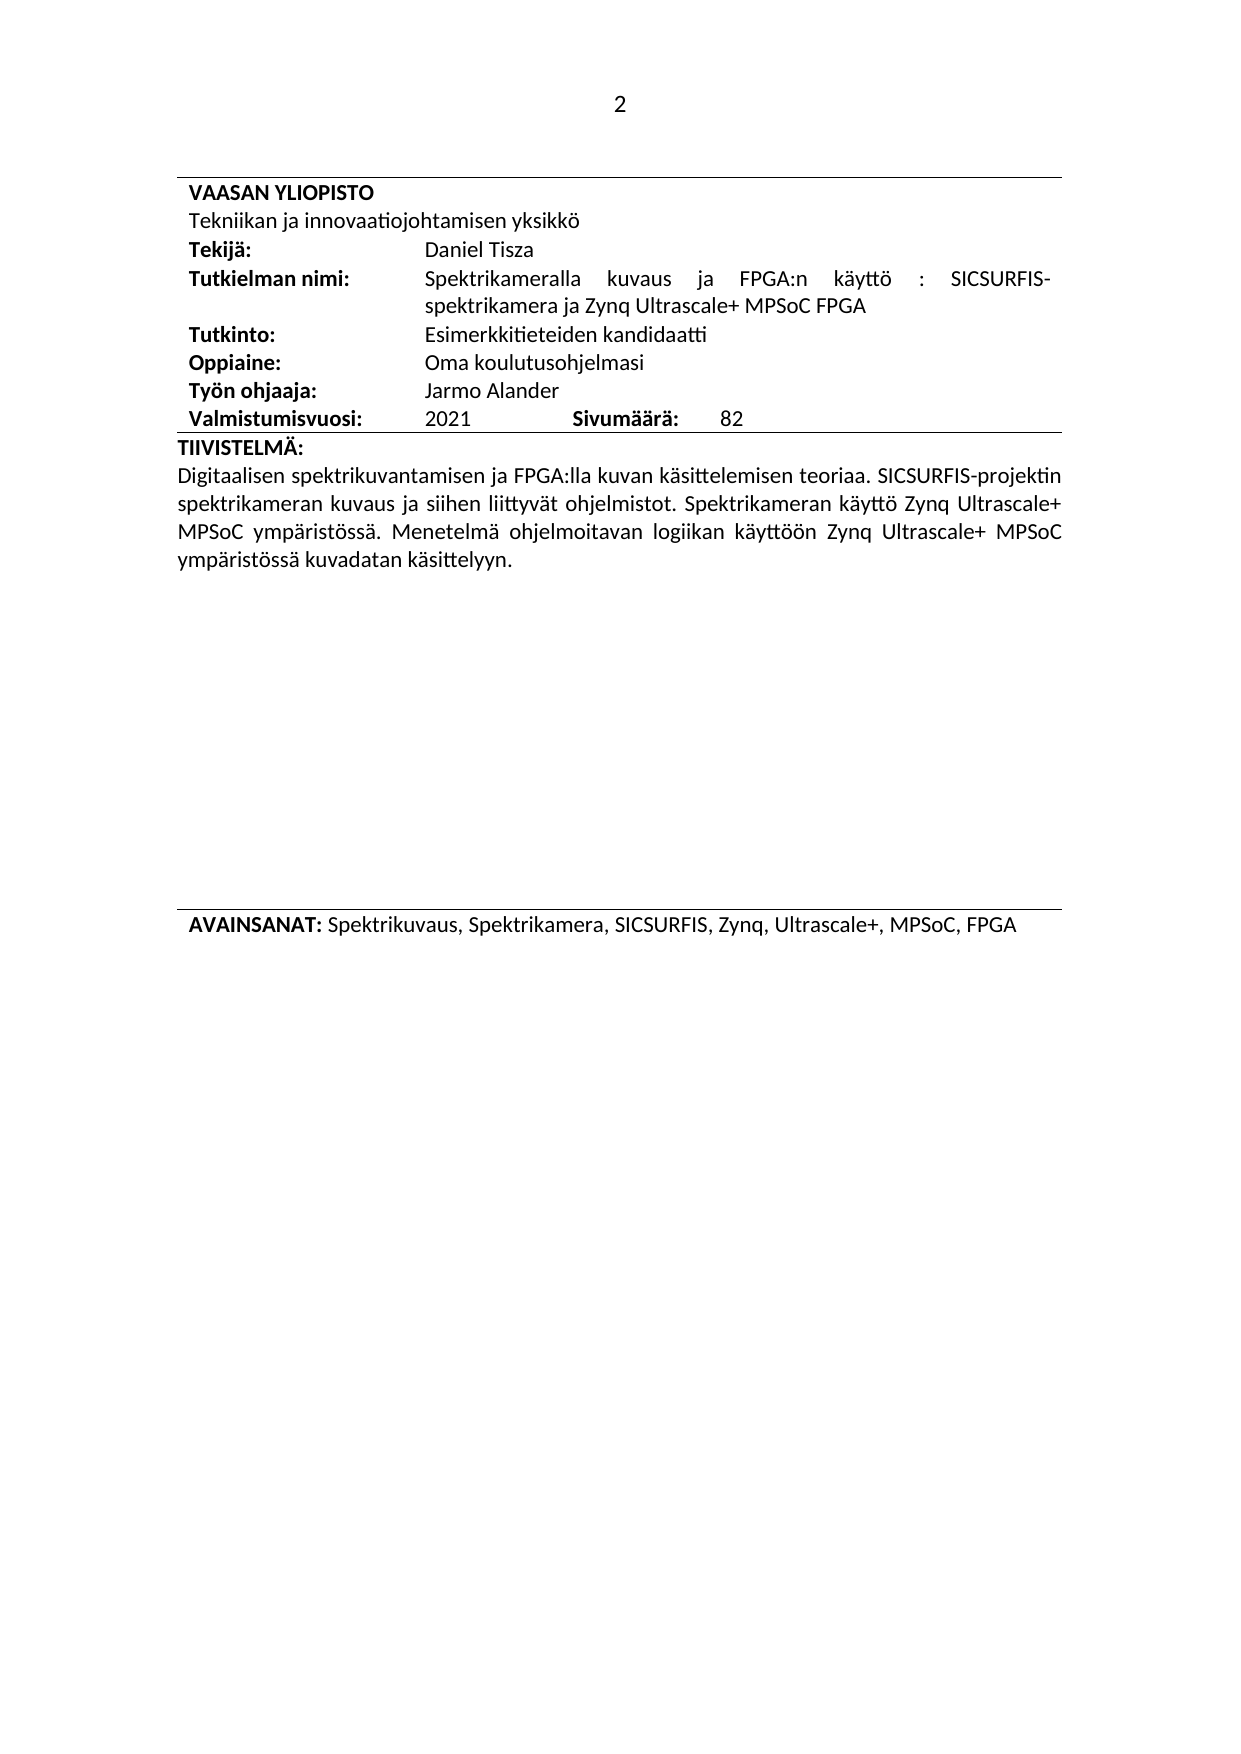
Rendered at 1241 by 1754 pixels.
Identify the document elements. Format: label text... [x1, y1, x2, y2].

table_cell : [413, 264, 1062, 320]
table_cell [413, 236, 1062, 264]
text TIIVISTELMÄ: [177, 433, 1063, 461]
table_cell Työn ohjaaja: [177, 376, 413, 404]
table_header AVAINSANAT: [177, 910, 1062, 938]
table_cell 2021 [413, 404, 561, 432]
table_cell Esimerkkitieteiden kandidaatti [413, 320, 1062, 348]
table_header VAASAN YLIOPISTO [177, 178, 1062, 236]
table_cell Jarmo Alander [413, 376, 1062, 404]
table_cell Oppiaine: [177, 348, 413, 376]
table_cell Tutkielman nimi: [177, 264, 413, 320]
table_cell 81 [709, 404, 1062, 432]
table_cell Valmistumisvuosi: [177, 404, 413, 432]
table_cell Tekijä: [177, 236, 413, 264]
table_cell Tutkinto: [177, 320, 413, 348]
table_cell Sivumäärä: [561, 404, 709, 432]
table_cell Oma koulutusohjelmasi [413, 348, 1062, 376]
